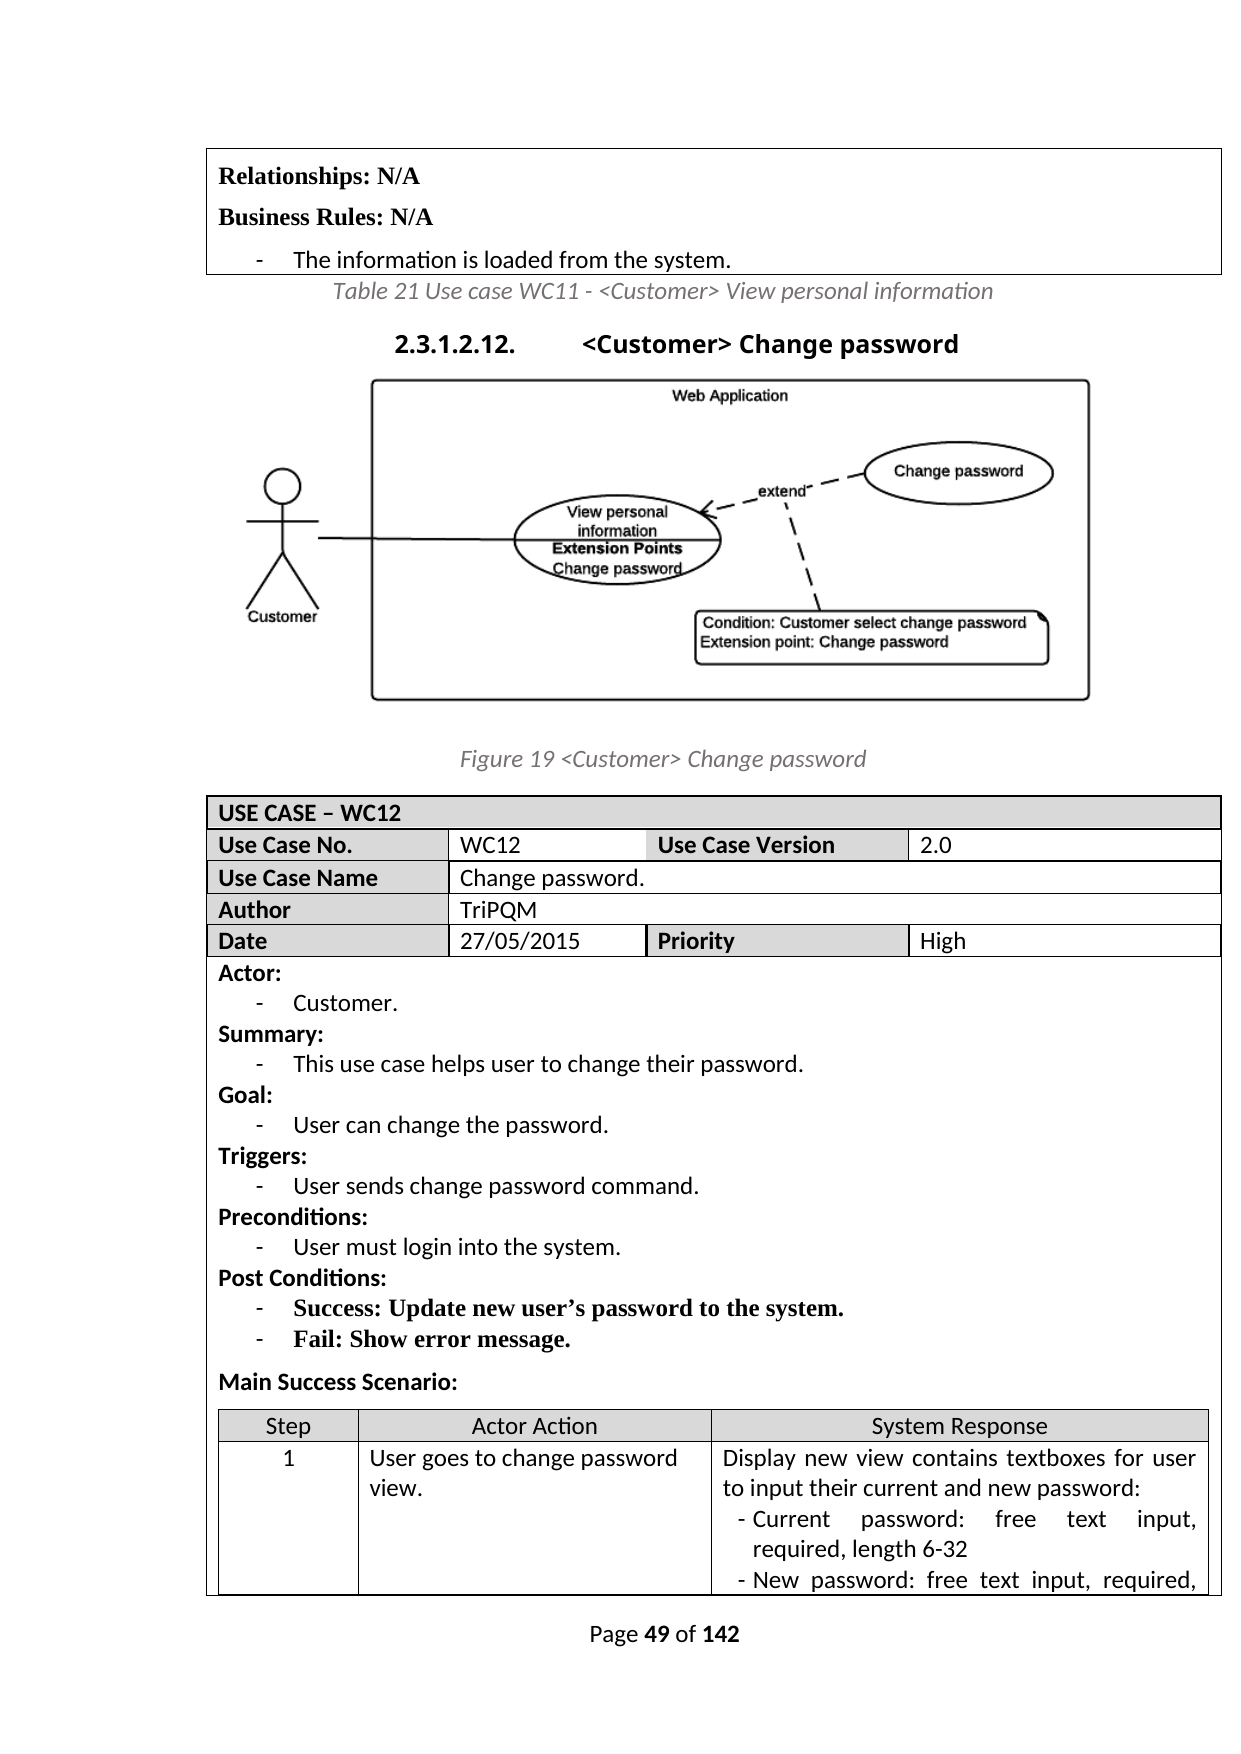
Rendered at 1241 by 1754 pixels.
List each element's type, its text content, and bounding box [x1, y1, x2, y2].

picture [207, 363, 1122, 725]
table_cell Change password. [450, 862, 1220, 893]
table_cell Use Case No. [207, 830, 448, 860]
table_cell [207, 957, 1221, 1595]
table_cell Date [208, 925, 448, 956]
subtitle <Customer> Change password [394, 327, 1122, 361]
table_cell WC12 [449, 830, 646, 860]
table_cell Use Case Version [646, 830, 908, 860]
table_cell 2.0 [909, 830, 1221, 860]
table_cell 27/05/2015 [450, 925, 645, 956]
table_header USE CASE – WC12 [208, 797, 1220, 827]
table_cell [207, 149, 1221, 274]
table_cell Use Case Name [208, 861, 448, 893]
table_cell TriPQM [449, 894, 1221, 924]
table_cell Author [207, 894, 448, 924]
table_cell High [910, 925, 1220, 956]
table_cell Priority [648, 925, 908, 956]
